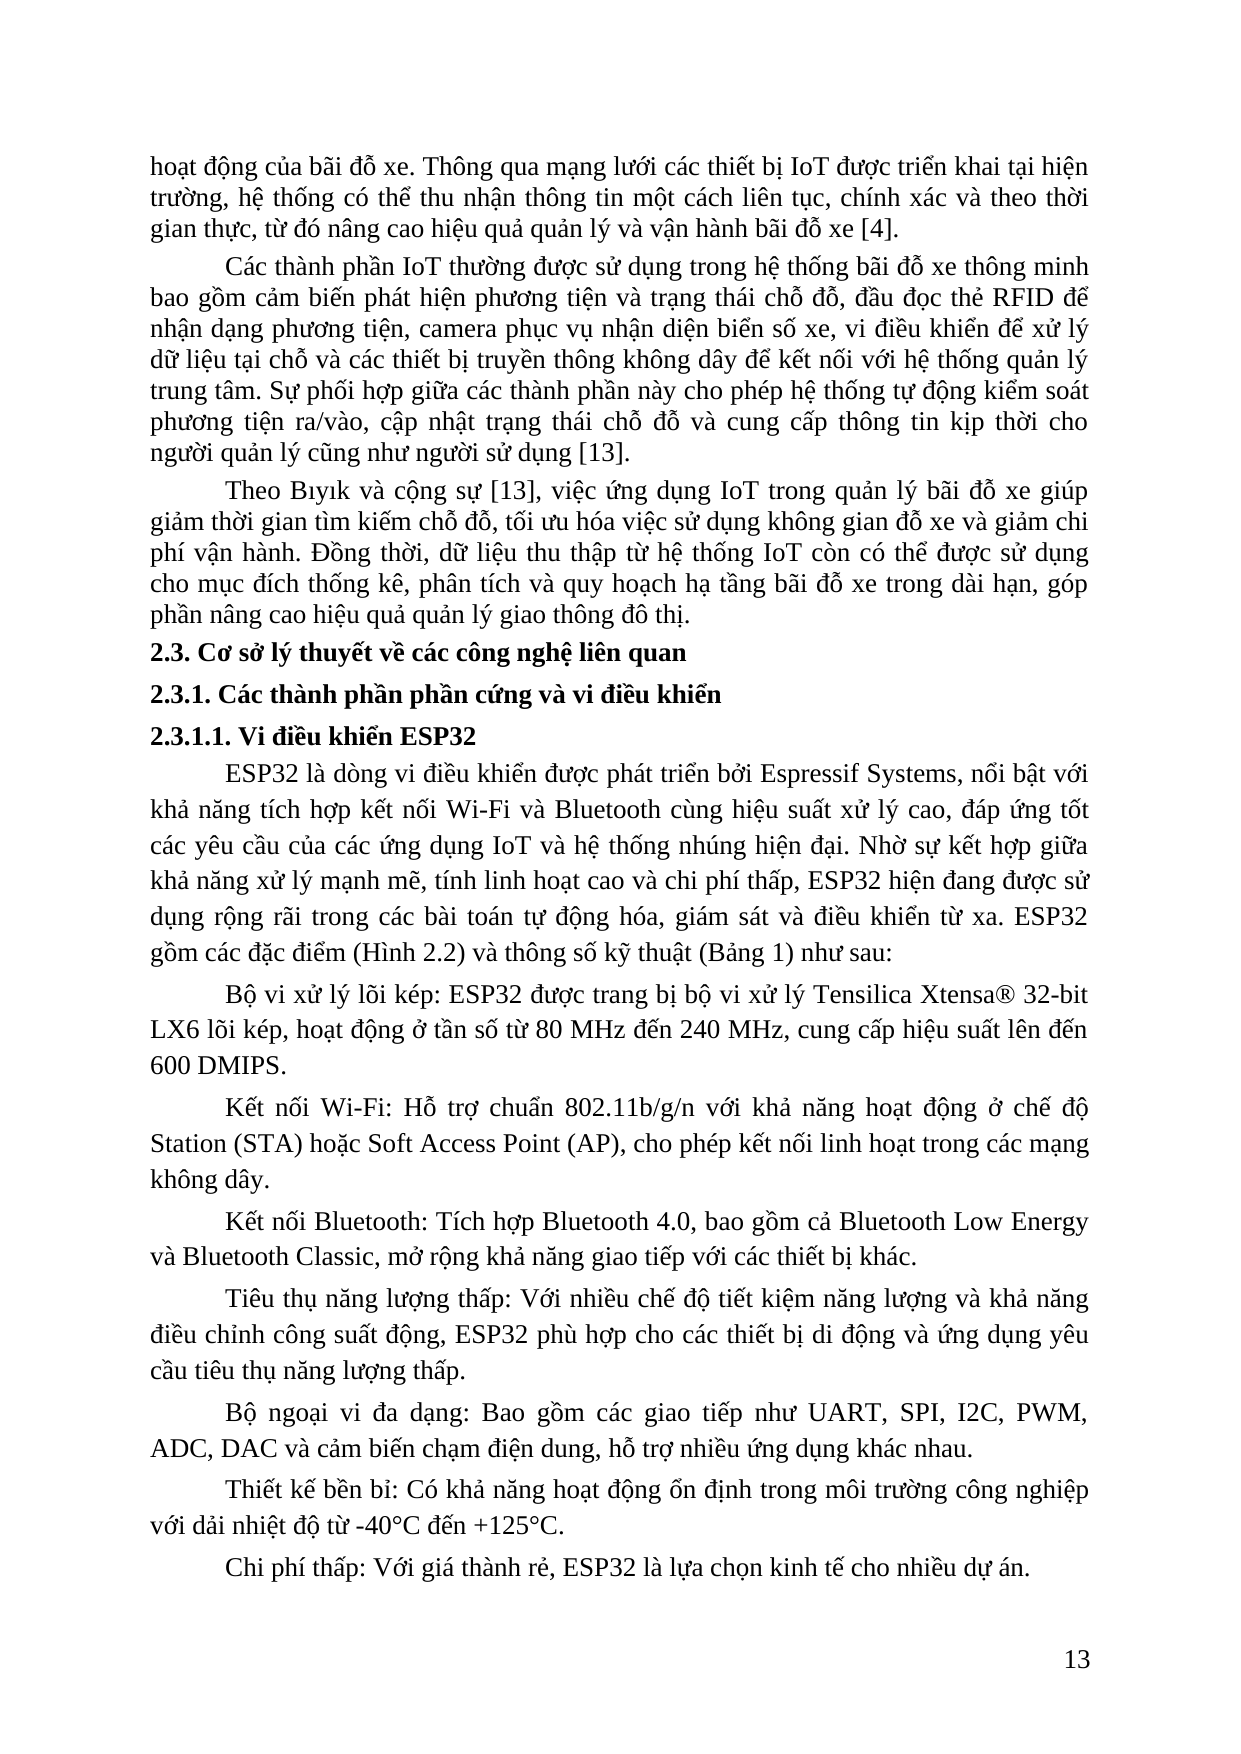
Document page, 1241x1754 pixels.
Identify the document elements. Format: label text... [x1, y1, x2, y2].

text Kết nối Bluetooth: Tích hợp Bluetooth 4.0, bao gồm cả Bluetooth Low Energy và Bluetooth Classic, mở rộng khả năng giao tiếp với các thiết bị khác. [150, 1205, 1090, 1272]
subtitle 2.3.1.1. Vi điều khiển ESP32 [150, 720, 1090, 751]
text Theo Bıyık và cộng sự [13], việc ứng dụng IoT trong quản lý bãi đỗ xe giúp giảm thời gian tìm kiếm chỗ đỗ, tối ưu hóa việc sử dụng không gian đỗ xe và giảm chi phí vận hành. Đồng thời, dữ liệu thu thập từ hệ thống IoT còn có thể được sử dụng cho mục đích thống kê, phân tích và quy hoạch hạ tầng bãi đỗ xe trong dài hạn, góp phần nâng cao hiệu quả quản lý giao thông đô thị. [150, 474, 1090, 630]
text Kết nối Wi-Fi: Hỗ trợ chuẩn 802.11b/g/n với khả năng hoạt động ở chế độ Station (STA) hoặc Soft Access Point (AP), cho phép kết nối linh hoạt trong các mạng không dây. [150, 1091, 1090, 1194]
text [150, 150, 1090, 243]
text Thiết kế bền bỉ: Có khả năng hoạt động ổn định trong môi trường công nghiệp với dải nhiệt độ từ -40°C đến +125°C. [150, 1474, 1090, 1541]
text Các thành phần IoT thường được sử dụng trong hệ thống bãi đỗ xe thông minh bao gồm cảm biến phát hiện phương tiện và trạng thái chỗ đỗ, đầu đọc thẻ RFID để nhận dạng phương tiện, camera phục vụ nhận diện biển số xe, vi điều khiển để xử lý dữ liệu tại chỗ và các thiết bị truyền thông không dây để kết nối với hệ thống quản lý trung tâm. Sự phối hợp giữa các thành phần này cho phép hệ thống tự động kiểm soát phương tiện ra/vào, cập nhật trạng thái chỗ đỗ và cung cấp thông tin kịp thời cho người quản lý cũng như người sử dụng [13]. [150, 250, 1090, 468]
text Tiêu thụ năng lượng thấp: Với nhiều chế độ tiết kiệm năng lượng và khả năng điều chỉnh công suất động, ESP32 phù hợp cho các thiết bị di động và ứng dụng yêu cầu tiêu thụ năng lượng thấp. [150, 1282, 1090, 1385]
text Bộ ngoại vi đa dạng: Bao gồm các giao tiếp như UART, SPI, I2C, PWM, ADC, DAC và cảm biến chạm điện dung, hỗ trợ nhiều ứng dụng khác nhau. [150, 1396, 1090, 1463]
subtitle 2.3. Cơ sở lý thuyết về các công nghệ liên quan [150, 636, 1090, 667]
subtitle 2.3.1. Các thành phần phần cứng và vi điều khiển [150, 678, 1090, 709]
text ESP32 là dòng vi điều khiển được phát triển bởi Espressif Systems, nổi bật với khả năng tích hợp kết nối Wi-Fi và Bluetooth cùng hiệu suất xử lý cao, đáp ứng tốt các yêu cầu của các ứng dụng IoT và hệ thống nhúng hiện đại. Nhờ sự kết hợp giữa khả năng xử lý mạnh mẽ, tính linh hoạt cao và chi phí thấp, ESP32 hiện đang được sử dụng rộng rãi trong các bài toán tự động hóa, giám sát và điều khiển từ xa. ESP32 gồm các đặc điểm (Hình 2.2) và thông số kỹ thuật (Bảng 1) như sau: [150, 757, 1090, 967]
text Chi phí thấp: Với giá thành rẻ, ESP32 là lựa chọn kinh tế cho nhiều dự án. [150, 1551, 1090, 1582]
text Bộ vi xử lý lõi kép: ESP32 được trang bị bộ vi xử lý Tensilica Xtensa® 32-bit LX6 lõi kép, hoạt động ở tần số từ 80 MHz đến 240 MHz, cung cấp hiệu suất lên đến 600 DMIPS. [150, 978, 1090, 1081]
